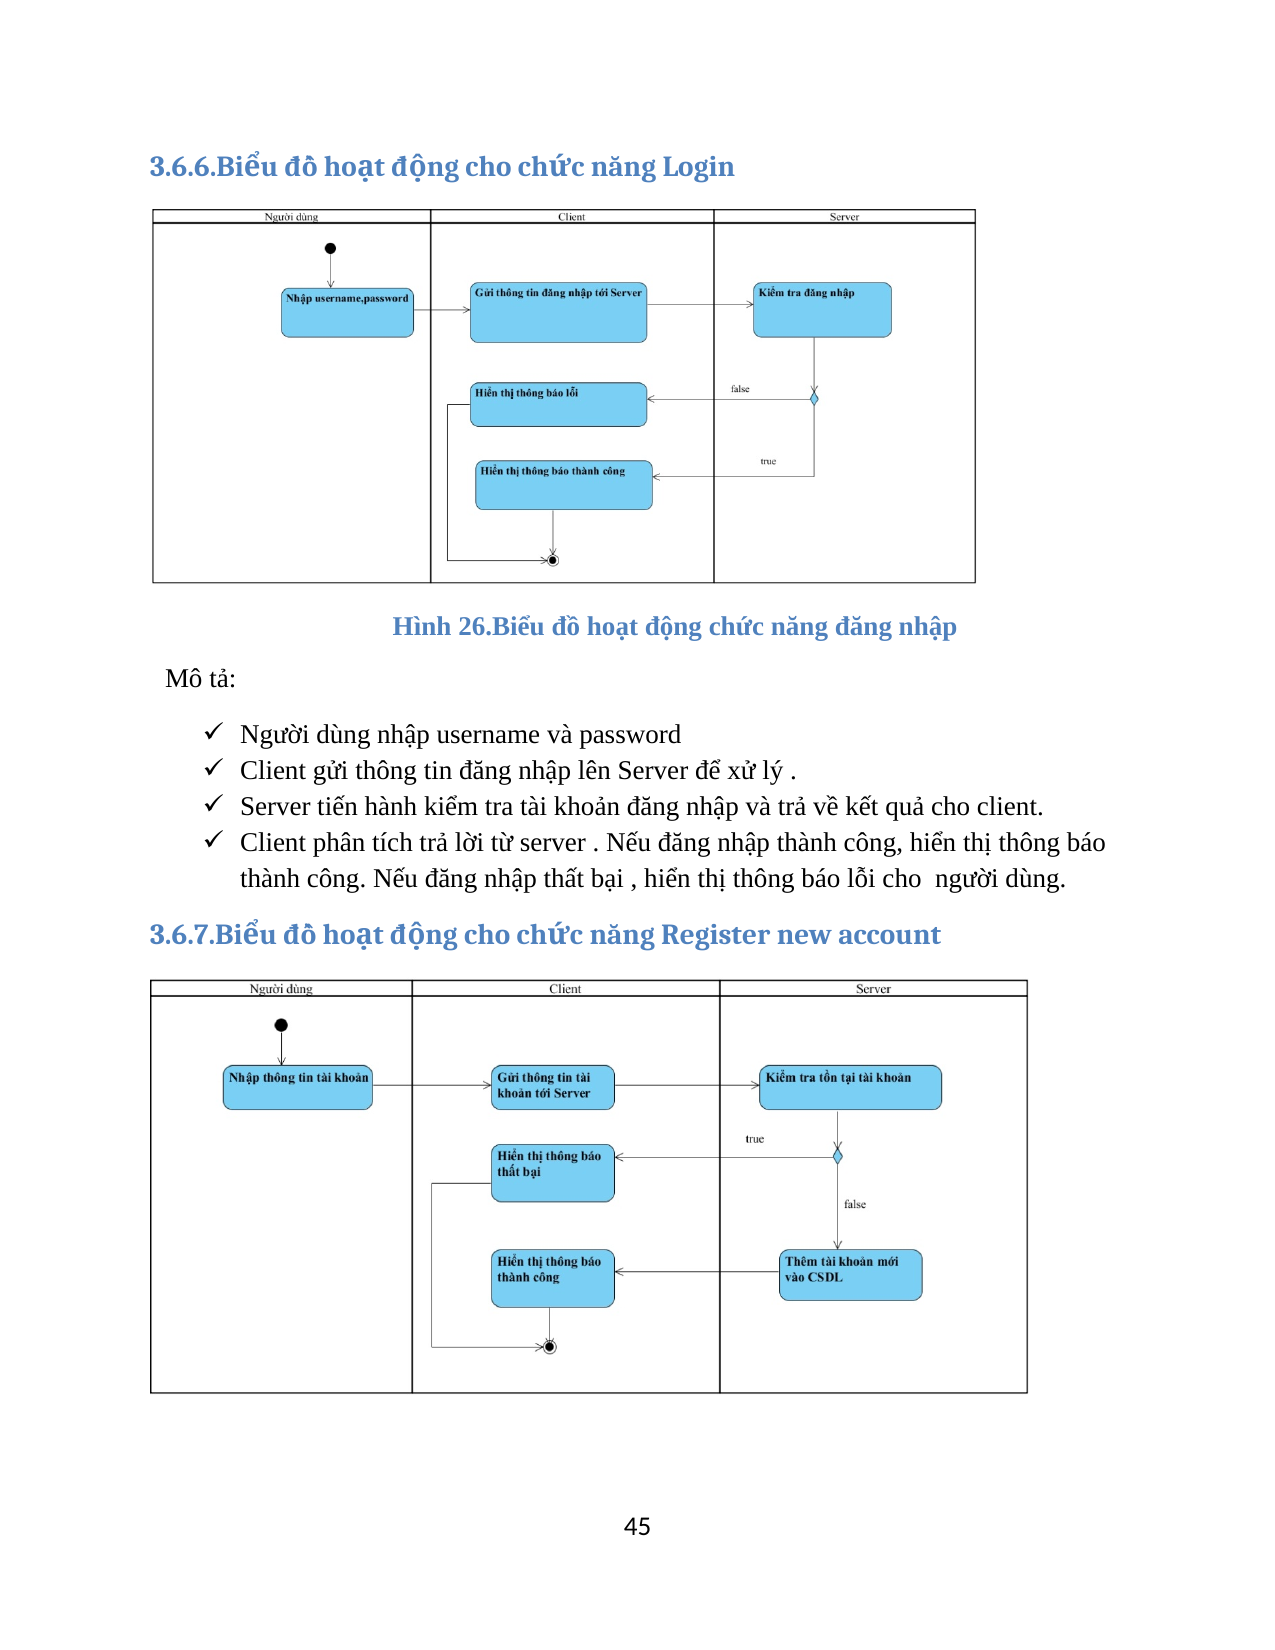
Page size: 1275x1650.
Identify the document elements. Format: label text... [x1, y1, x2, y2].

list Server tiến hành kiểm tra tài khoản đăng nhập và trả về kết quả cho client. [202, 790, 1125, 821]
list Client phân tích trả lời từ server . Nếu đăng nhập thành công, hiển thị thông báo thành công. Nếu đăng nhập thất bại , hiển thị thông báo lỗi cho người dùng. [202, 826, 1125, 893]
text Mô tả: [150, 662, 1125, 693]
picture [150, 209, 977, 585]
picture [150, 977, 1030, 1395]
subtitle 3.6.6.Biểu đồ hoạt động cho chức năng Login [150, 150, 1125, 183]
subtitle 3.6.7.Biểu đồ hoạt động cho chức năng Register new account [150, 918, 1125, 952]
list Người dùng nhập username và password [202, 718, 1125, 749]
list Client gửi thông tin đăng nhập lên Server để xử lý . [202, 754, 1125, 785]
